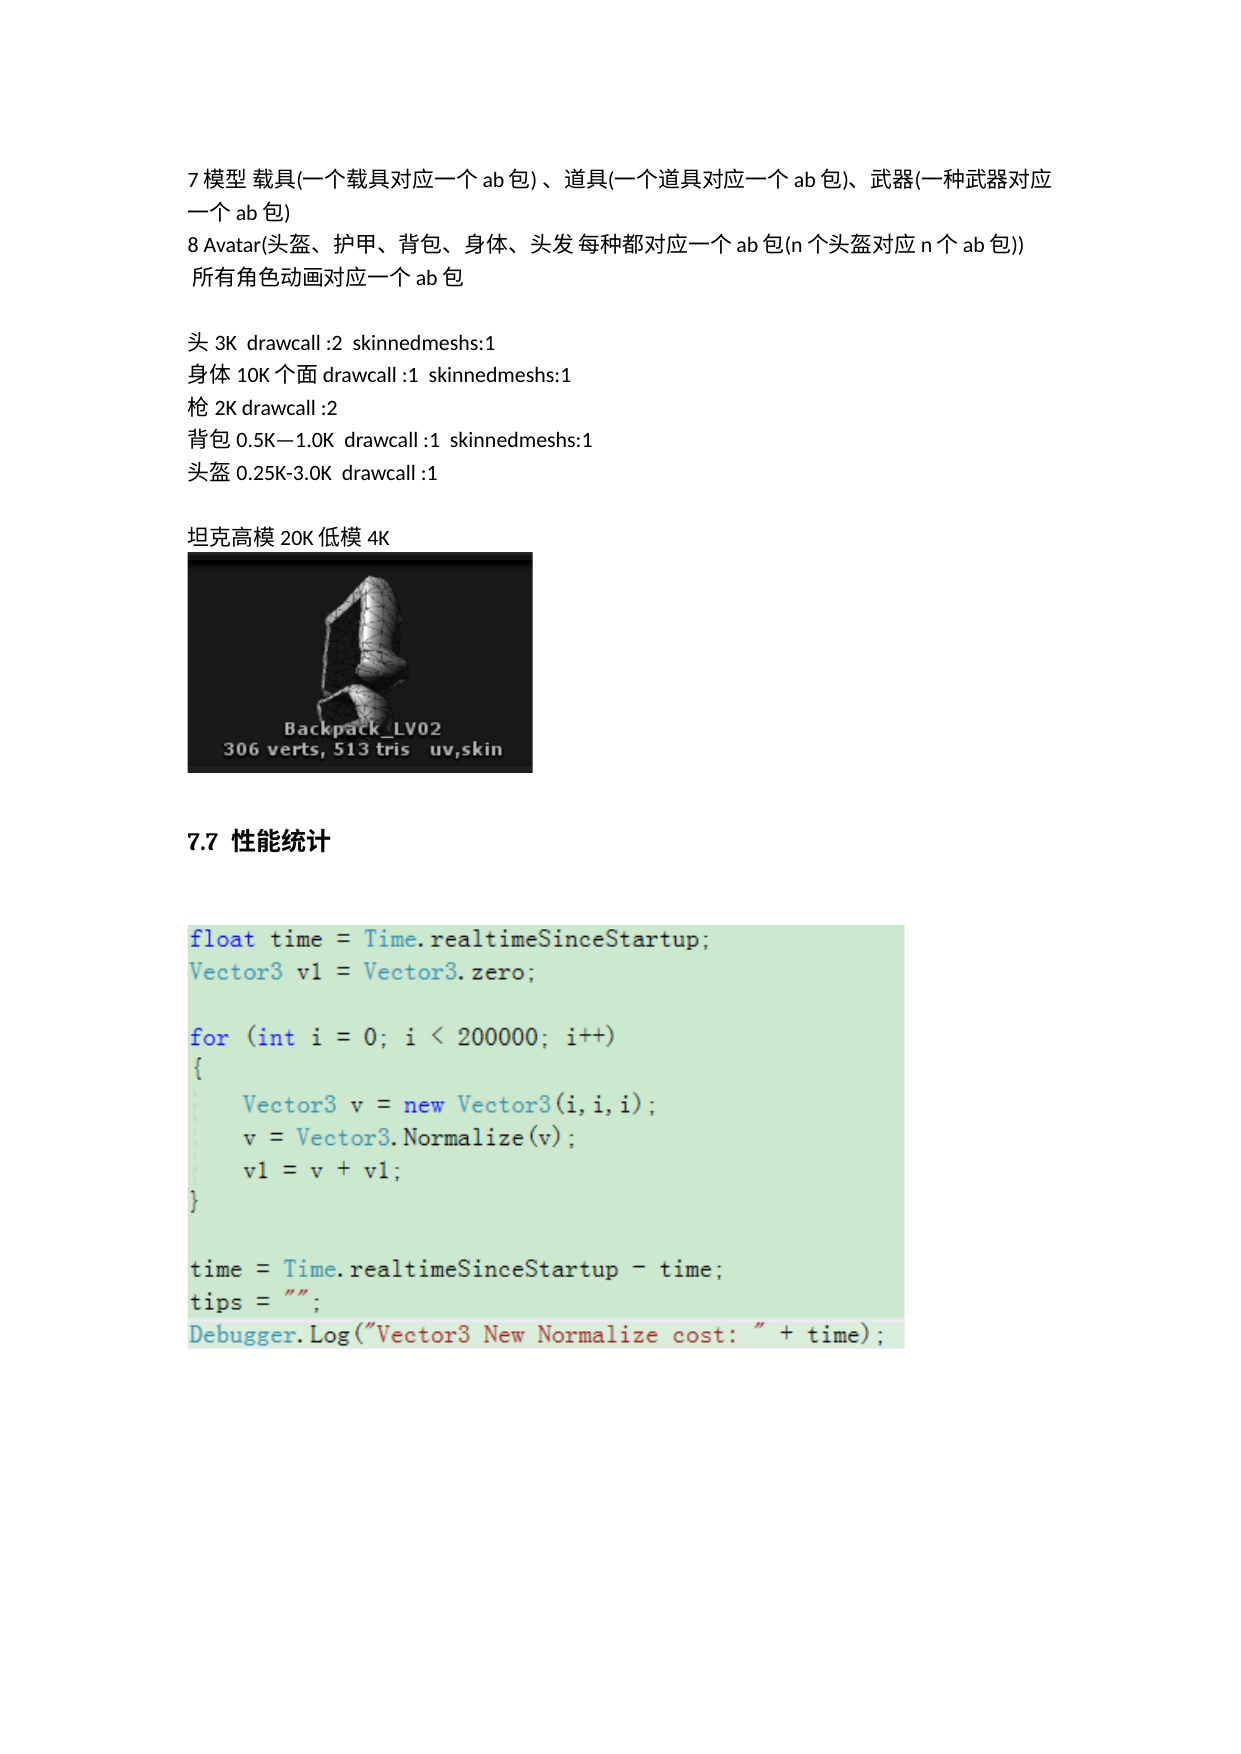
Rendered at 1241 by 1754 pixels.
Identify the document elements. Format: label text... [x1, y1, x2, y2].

subtitle 性能统计 [187, 807, 1053, 872]
text 7 模型 载具(一个载具对应一个ab包) 、道具(一个道具对应一个ab包)、武器(一种武器对应一个ab包) [187, 162, 1053, 227]
text 坦克高模 20K 低模 4K [187, 519, 1053, 552]
text 枪 2K drawcall :2 [187, 389, 1053, 422]
text 所有角色动画对应一个ab包 [187, 259, 1053, 292]
text 头 3K drawcall :2 skinnedmeshs:1 [187, 324, 1053, 357]
text 头盔 0.25K-3.0K drawcall :1 [187, 454, 1053, 487]
text 身体 10K个面 drawcall :1 skinnedmeshs:1 [187, 357, 1053, 389]
text 背包 0.5K—1.0K drawcall :1 skinnedmeshs:1 [187, 422, 1053, 454]
picture [187, 552, 533, 773]
picture [187, 925, 905, 1349]
text 8 Avatar(头盔、护甲、背包、身体、头发 每种都对应一个ab包(n个头盔对应n个ab包)) [187, 227, 1053, 259]
